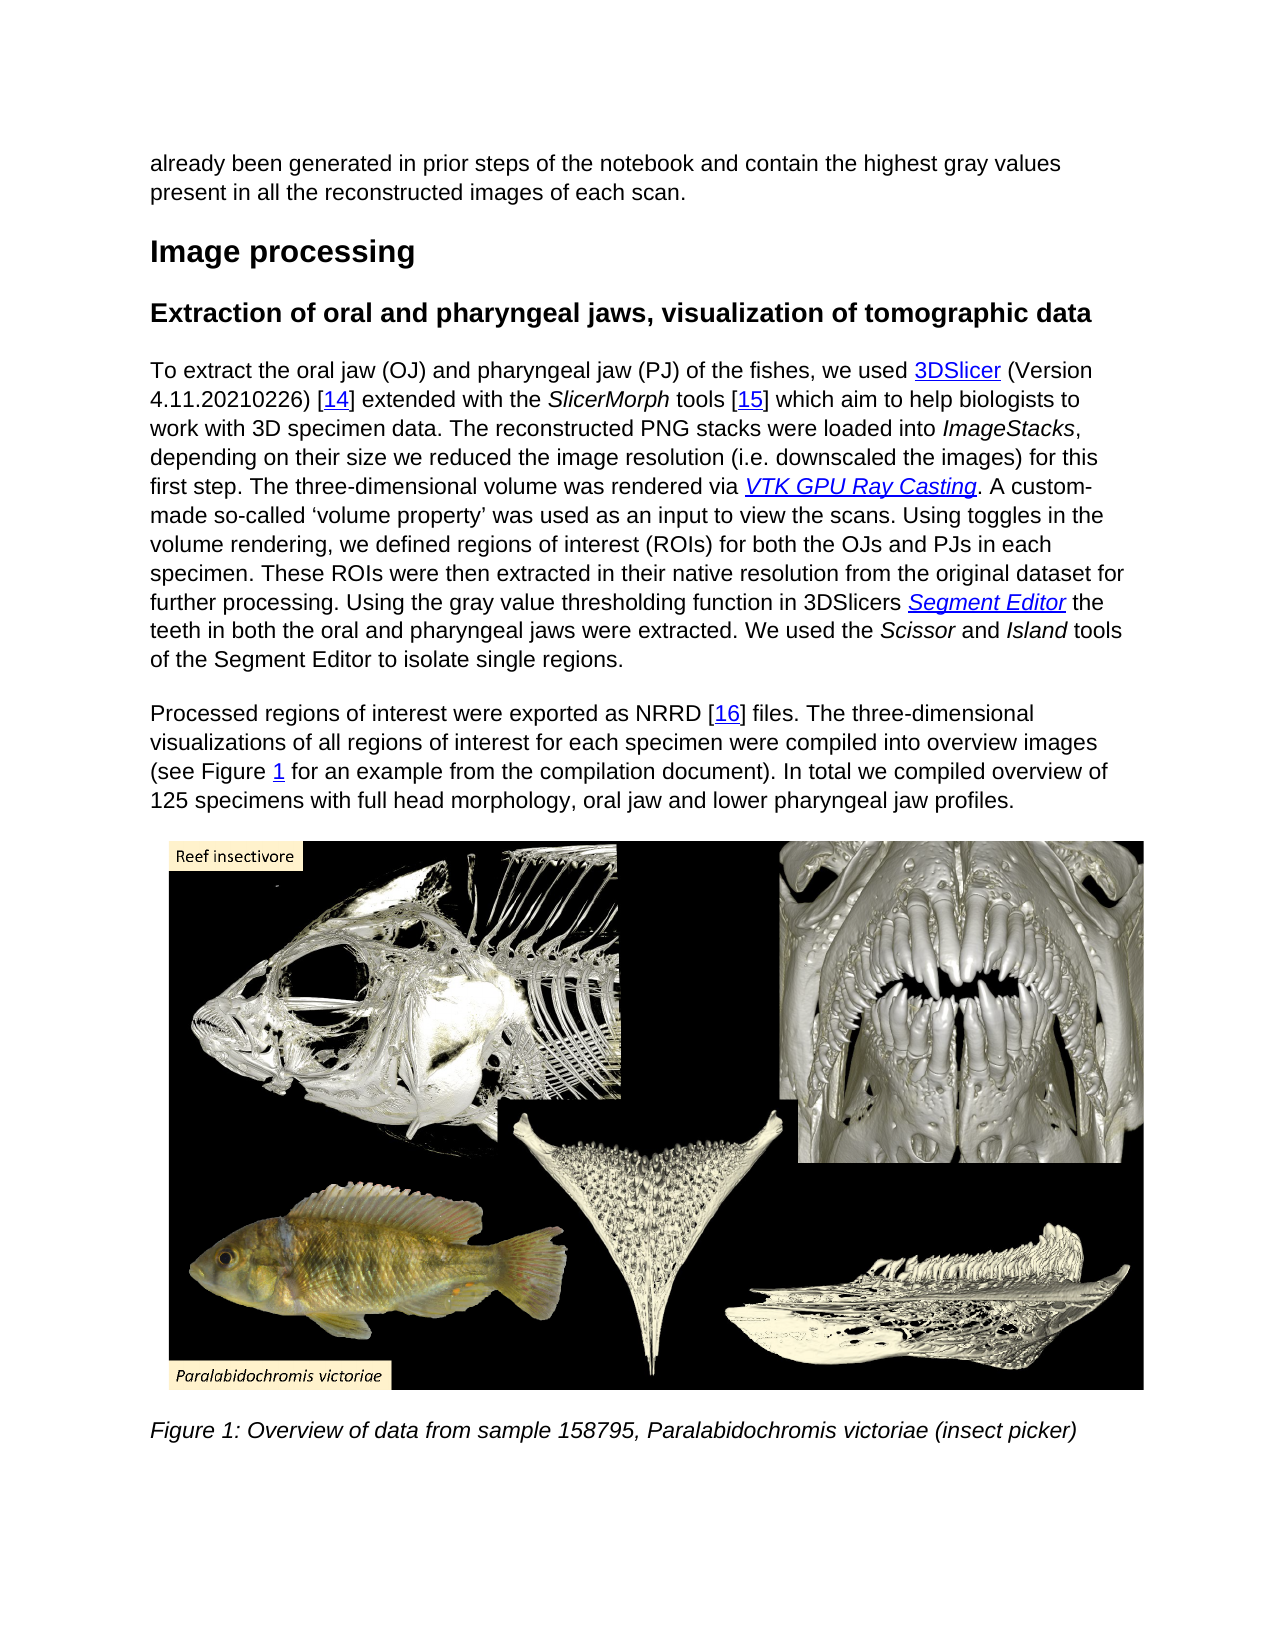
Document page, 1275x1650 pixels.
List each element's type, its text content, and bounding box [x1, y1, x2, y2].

text Processed regions of interest were exported as NRRD [16] files. The three-dimensional visualizations of all regions of interest for each specimen were compiled into overview images (see Figure 1 for an example from the compilation document). In total we compiled overview of 125 specimens with full head morphology, oral jaw and lower pharyngeal jaw profiles. [150, 700, 1125, 813]
picture [168, 841, 1144, 1390]
subtitle Image processing [150, 233, 1125, 269]
subtitle Extraction of oral and pharyngeal jaws, visualization of tomographic data [150, 297, 1125, 329]
text To extract the oral jaw (OJ) and pharyngeal jaw (PJ) of the fishes, we used 3DSlicer (Version 4.11.20210226) [14] extended with the SlicerMorph tools [15] which aim to help biologists to work with 3D specimen data. The reconstructed PNG stacks were loaded into ImageStacks, depending on their size we reduced the image resolution (i.e. downscaled the images) for this first step. The three-dimensional volume was rendered via VTK GPU Ray Casting. A custom-made so-called ‘volume property’ was used as an input to view the scans. Using toggles in the volume rendering, we defined regions of interest (ROIs) for both the OJs and PJs in each specimen. These ROIs were then extracted in their native resolution from the original dataset for further processing. Using the gray value thresholding function in 3DSlicers Segment Editor the teeth in both the oral and pharyngeal jaws were extracted. We used the Scissor and Island tools of the Segment Editor to isolate single regions. [150, 357, 1125, 673]
text Figure 1: Overview of data from sample 158795, Paralabidochromis victoriae (insect picker) [150, 1417, 1125, 1444]
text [150, 150, 1125, 205]
